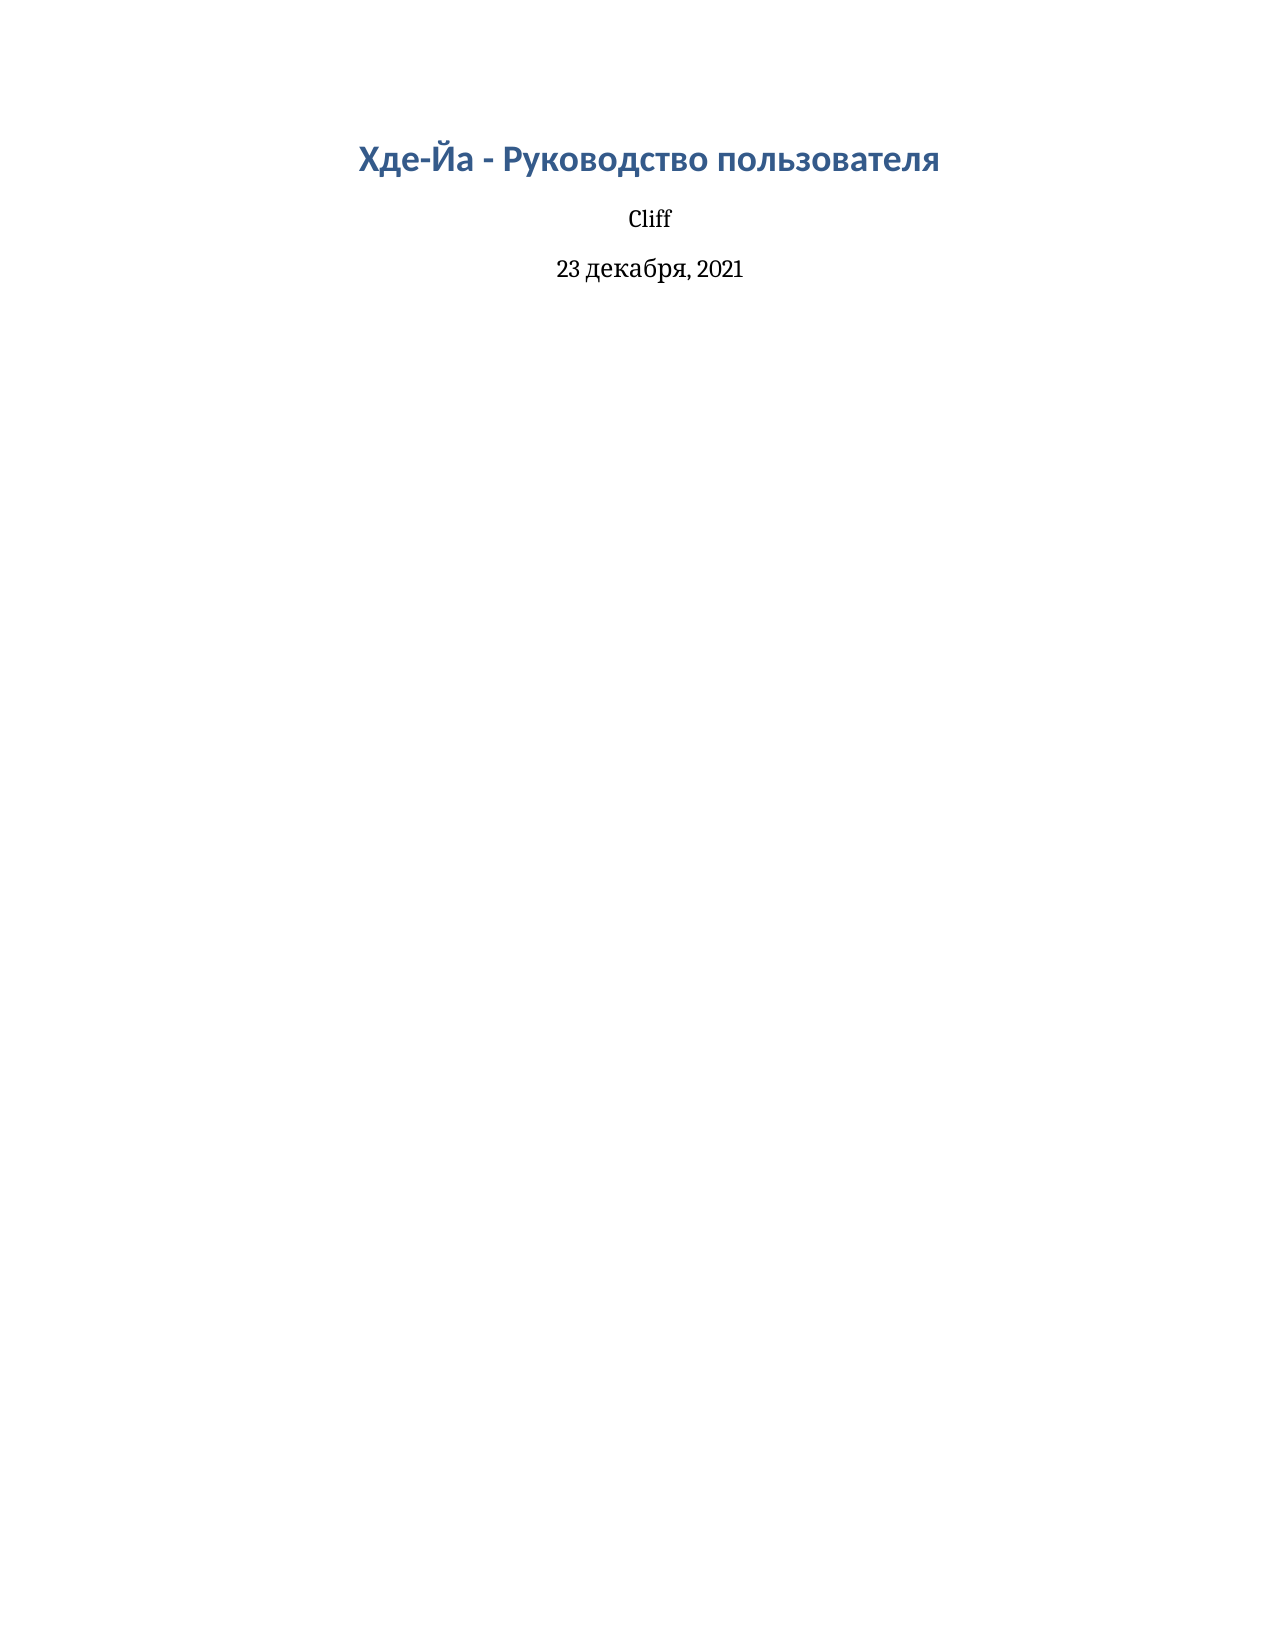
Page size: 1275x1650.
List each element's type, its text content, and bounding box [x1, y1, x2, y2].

title Хде-Йа - Руководство пользователя [88, 134, 1211, 180]
text 23 декабря, 2021 [88, 255, 1211, 284]
text Cliff [88, 205, 1211, 234]
